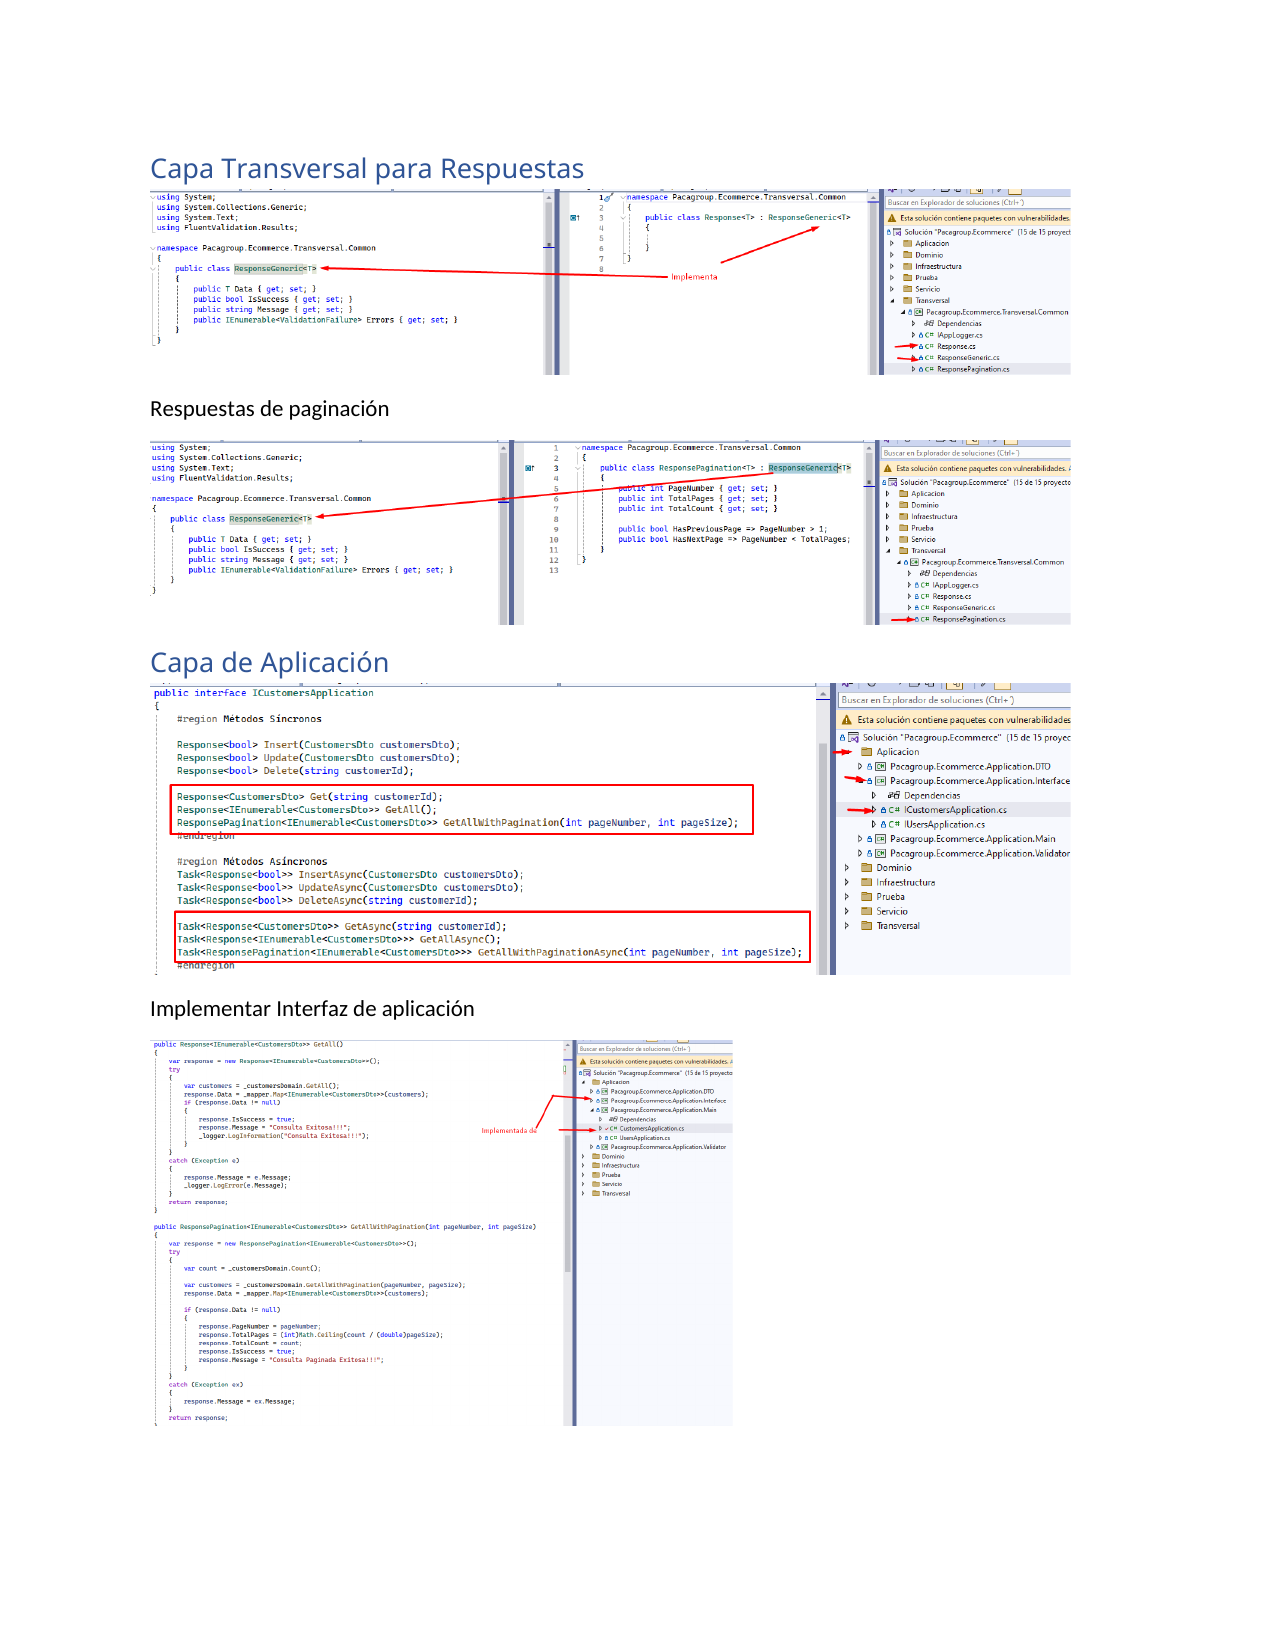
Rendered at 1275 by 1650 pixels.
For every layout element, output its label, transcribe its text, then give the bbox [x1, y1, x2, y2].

subtitle Capa de Aplicación [150, 644, 1125, 681]
picture [150, 683, 1071, 975]
picture [150, 440, 1071, 625]
text Implementar Interfaz de aplicación [150, 994, 1125, 1022]
picture [150, 189, 1071, 375]
text Respuestas de paginación [150, 394, 1125, 422]
subtitle Capa Transversal para Respuestas [150, 150, 1125, 187]
picture [150, 1040, 733, 1426]
